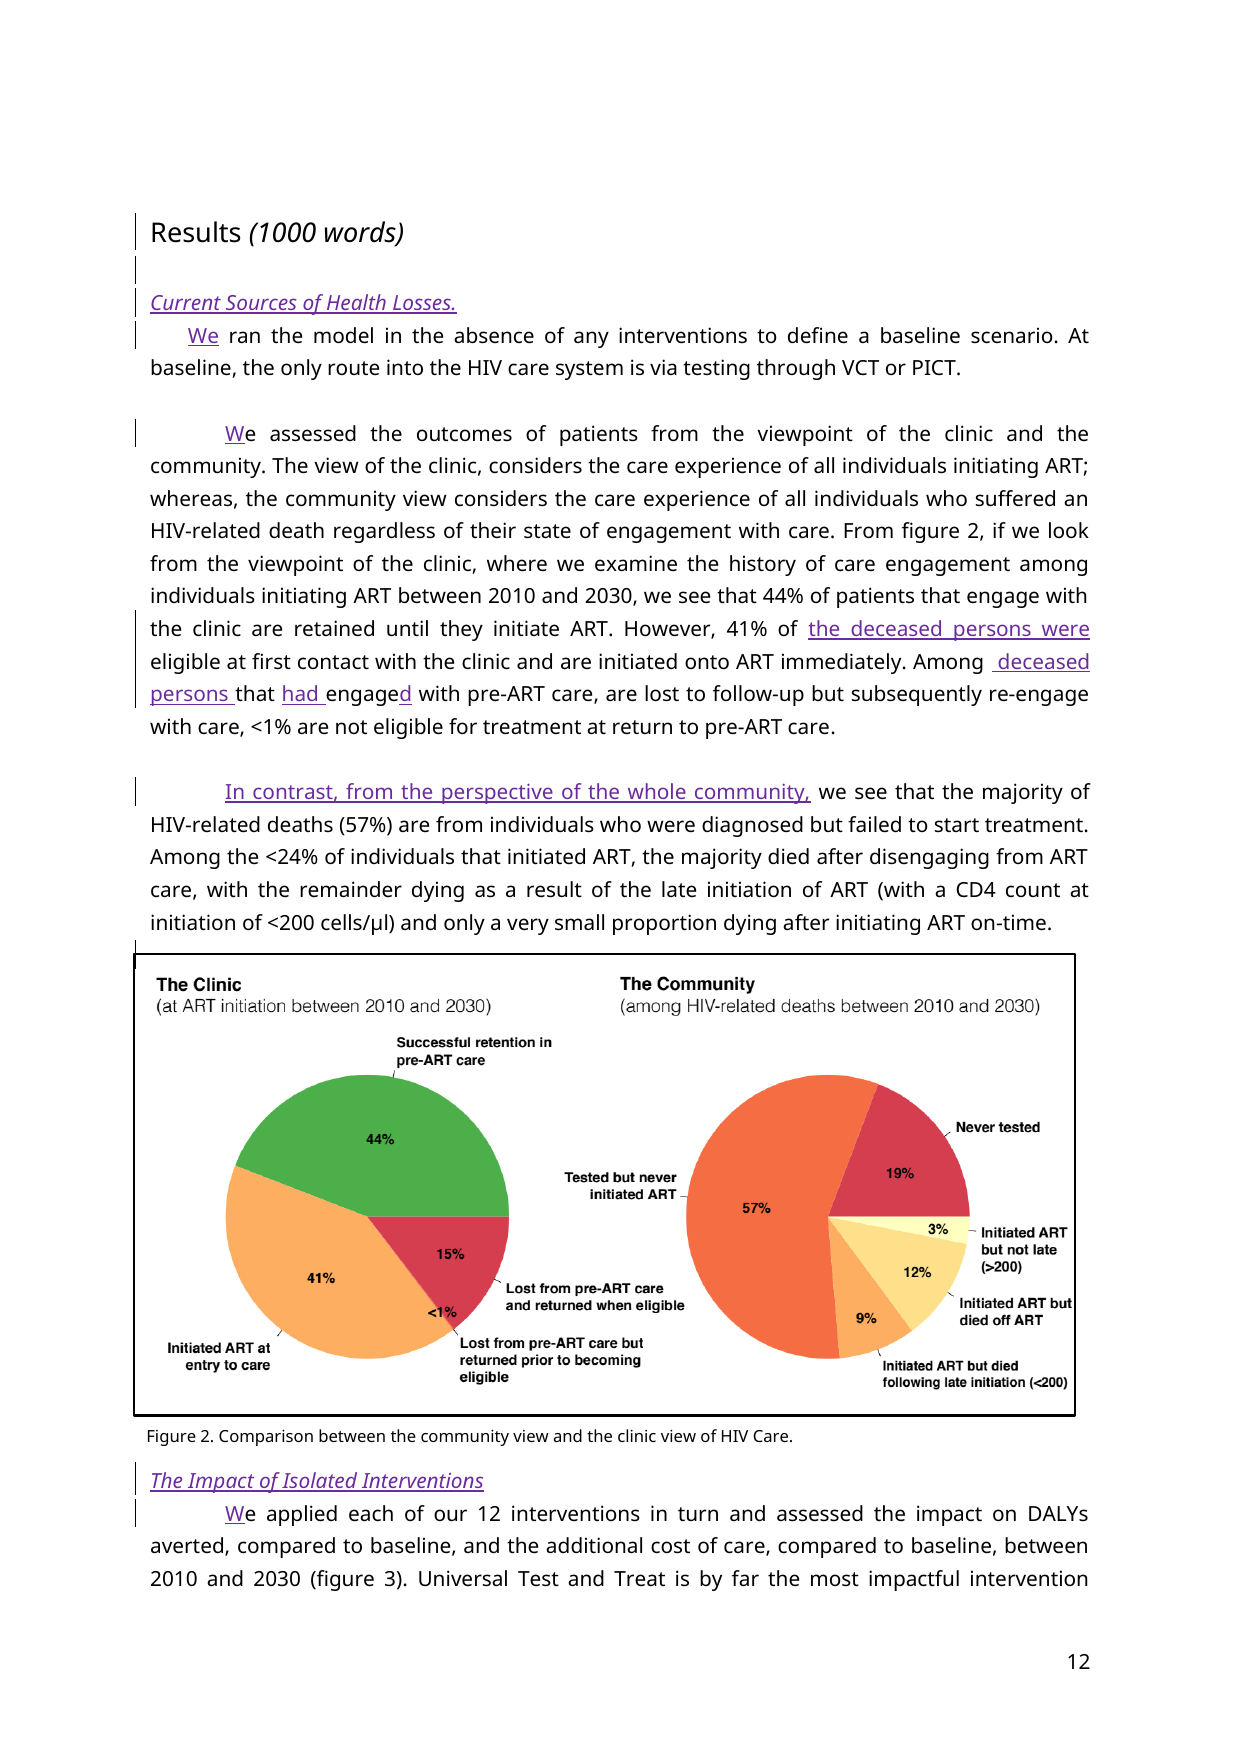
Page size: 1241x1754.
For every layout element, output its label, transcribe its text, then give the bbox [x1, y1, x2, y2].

text we see that the majority of HIV-related deaths (57%) are from individuals who were diagnosed but failed to start treatment. Among the <24% of individuals that initiated ART, the majority died after disengaging from ART care, with the remainder dying as a result of the late initiation of ART (with a CD4 count at initiation of <200 cells/µl) and only a very small proportion dying after initiating ART on-time. [150, 777, 1090, 936]
subtitle Results (1000 words) [150, 213, 1090, 250]
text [150, 1499, 1090, 1592]
text ran the model in the absence of any interventions to define a baseline scenario. At baseline, the only route into the HIV care system is via testing through VCT or PICT. [150, 321, 1090, 382]
text e assessed the outcomes of patients from the viewpoint of the clinic and the community. The view of the clinic, considers the care experience of all individuals initiating ART; whereas, the community view considers the care experience of all individuals who suffered an HIV-related death regardless of their state of engagement with care. From figure 2, if we look from the viewpoint of the clinic, where we examine the history of care engagement among individuals initiating ART between 2010 and 2030, we see that 44% of patients that engage with the clinic are retained until they initiate ART. However, 41% of eligible at first contact with the clinic and are initiated onto ART immediately. Among that engage with pre-ART care, are lost to follow-up but subsequently re-engage with care, <1% are not eligible for treatment at return to pre-ART care. [150, 419, 1090, 741]
